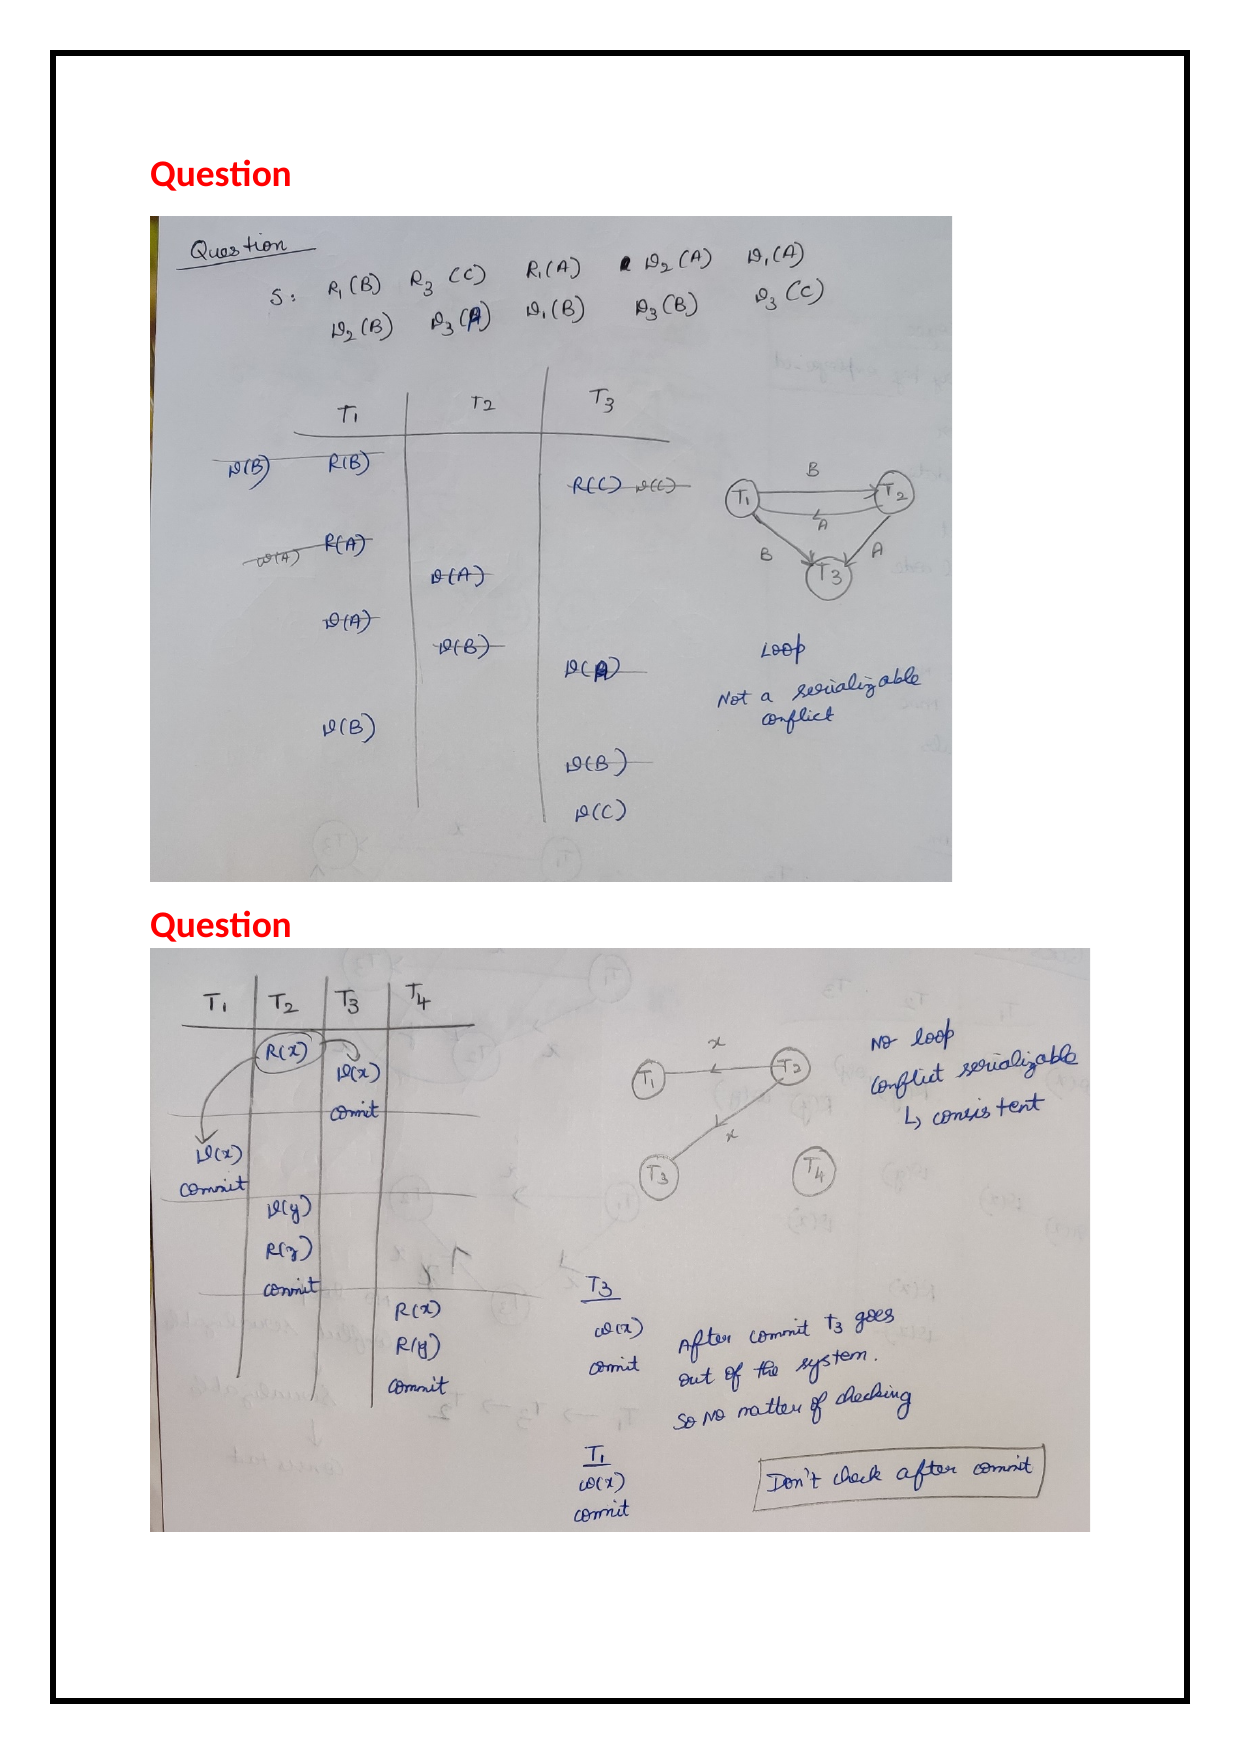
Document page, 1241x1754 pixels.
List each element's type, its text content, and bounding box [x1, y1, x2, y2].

text Question [150, 150, 1090, 196]
picture [150, 948, 1091, 1532]
picture [150, 216, 953, 882]
text Question [150, 901, 1090, 948]
